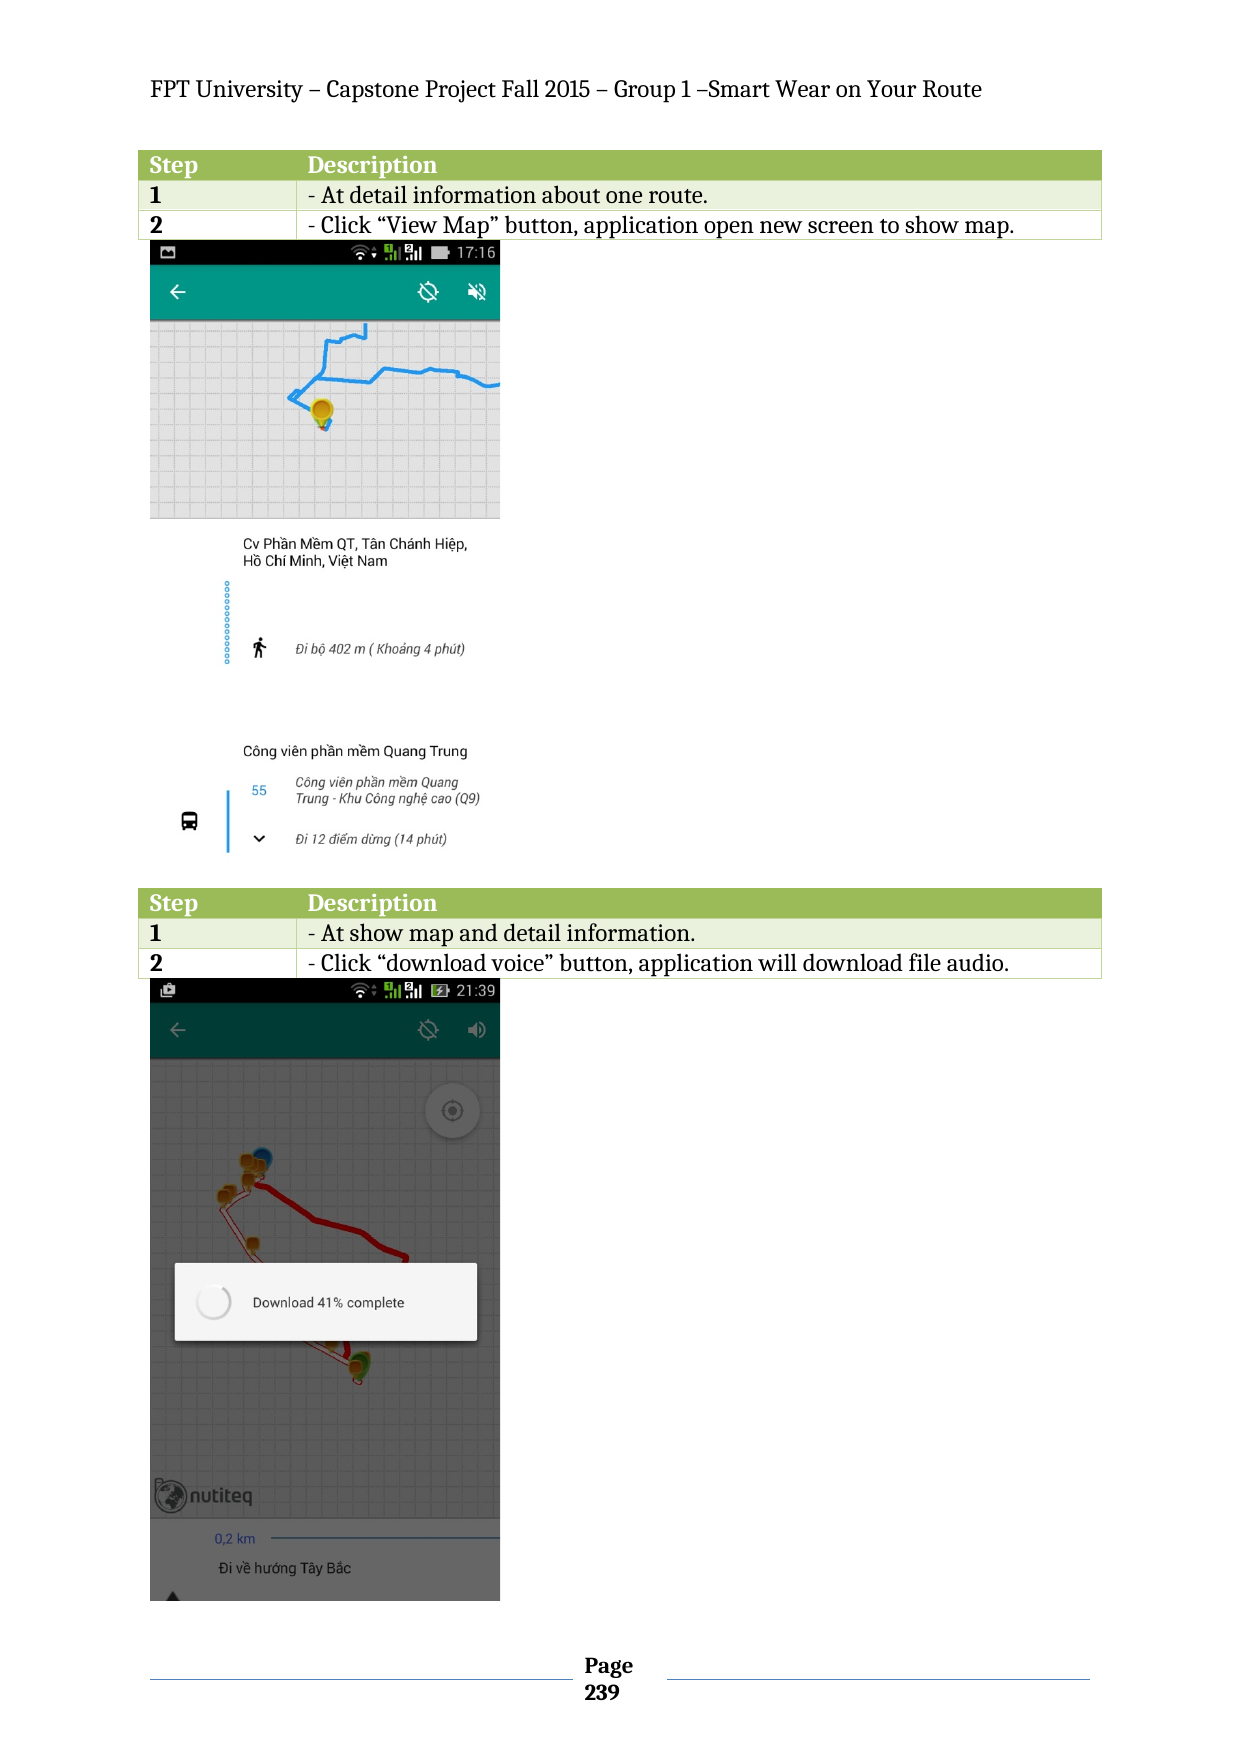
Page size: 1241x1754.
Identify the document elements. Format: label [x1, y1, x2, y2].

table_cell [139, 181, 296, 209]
picture [150, 240, 501, 863]
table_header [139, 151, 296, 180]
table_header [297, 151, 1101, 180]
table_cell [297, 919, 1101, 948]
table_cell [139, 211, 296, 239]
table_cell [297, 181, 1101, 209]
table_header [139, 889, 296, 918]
picture [150, 978, 501, 1601]
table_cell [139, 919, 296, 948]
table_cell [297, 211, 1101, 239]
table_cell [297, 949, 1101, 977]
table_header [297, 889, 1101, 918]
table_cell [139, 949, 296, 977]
